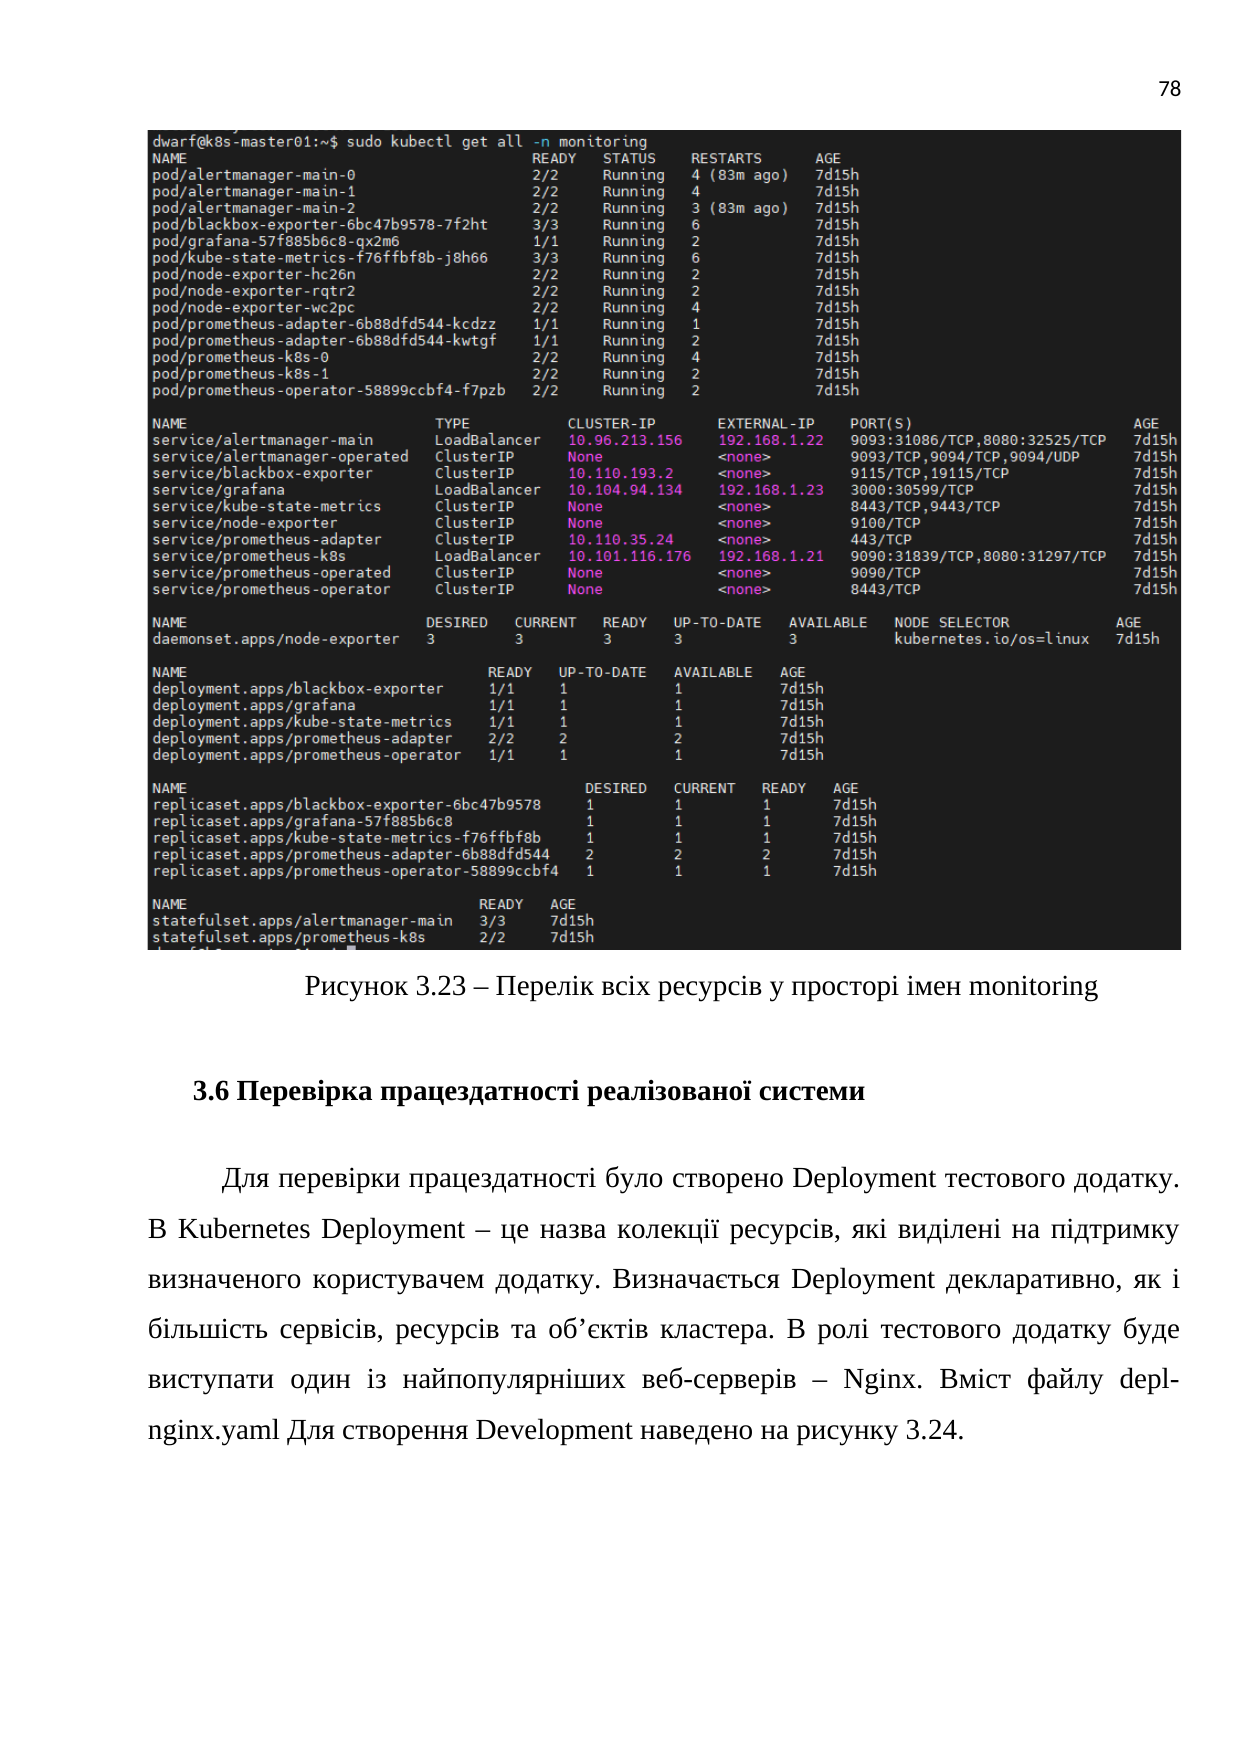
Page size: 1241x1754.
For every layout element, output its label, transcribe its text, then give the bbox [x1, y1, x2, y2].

picture [147, 130, 1182, 950]
text Для перевірки працездатності було створено Deployment тестового додатку. В Kubernetes Deployment – це назва колекції ресурсів, які виділені на підтримку визначеного користувачем додатку. Визначається Deployment декларативно, як і більшість сервісів, ресурсів та об’єктів кластера. В ролі тестового додатку буде виступати один із найпопулярніших веб-серверів – Nginx. Вміст файлу depl-nginx.yaml Для створення Development наведено на рисунку 3.24. [148, 1160, 1181, 1446]
subtitle Перевірка працездатності реалізованої системи [178, 1073, 1181, 1106]
text Рисунок 3.23 – Перелік всіх ресурсів у просторі імен monitoring [148, 968, 1181, 1002]
